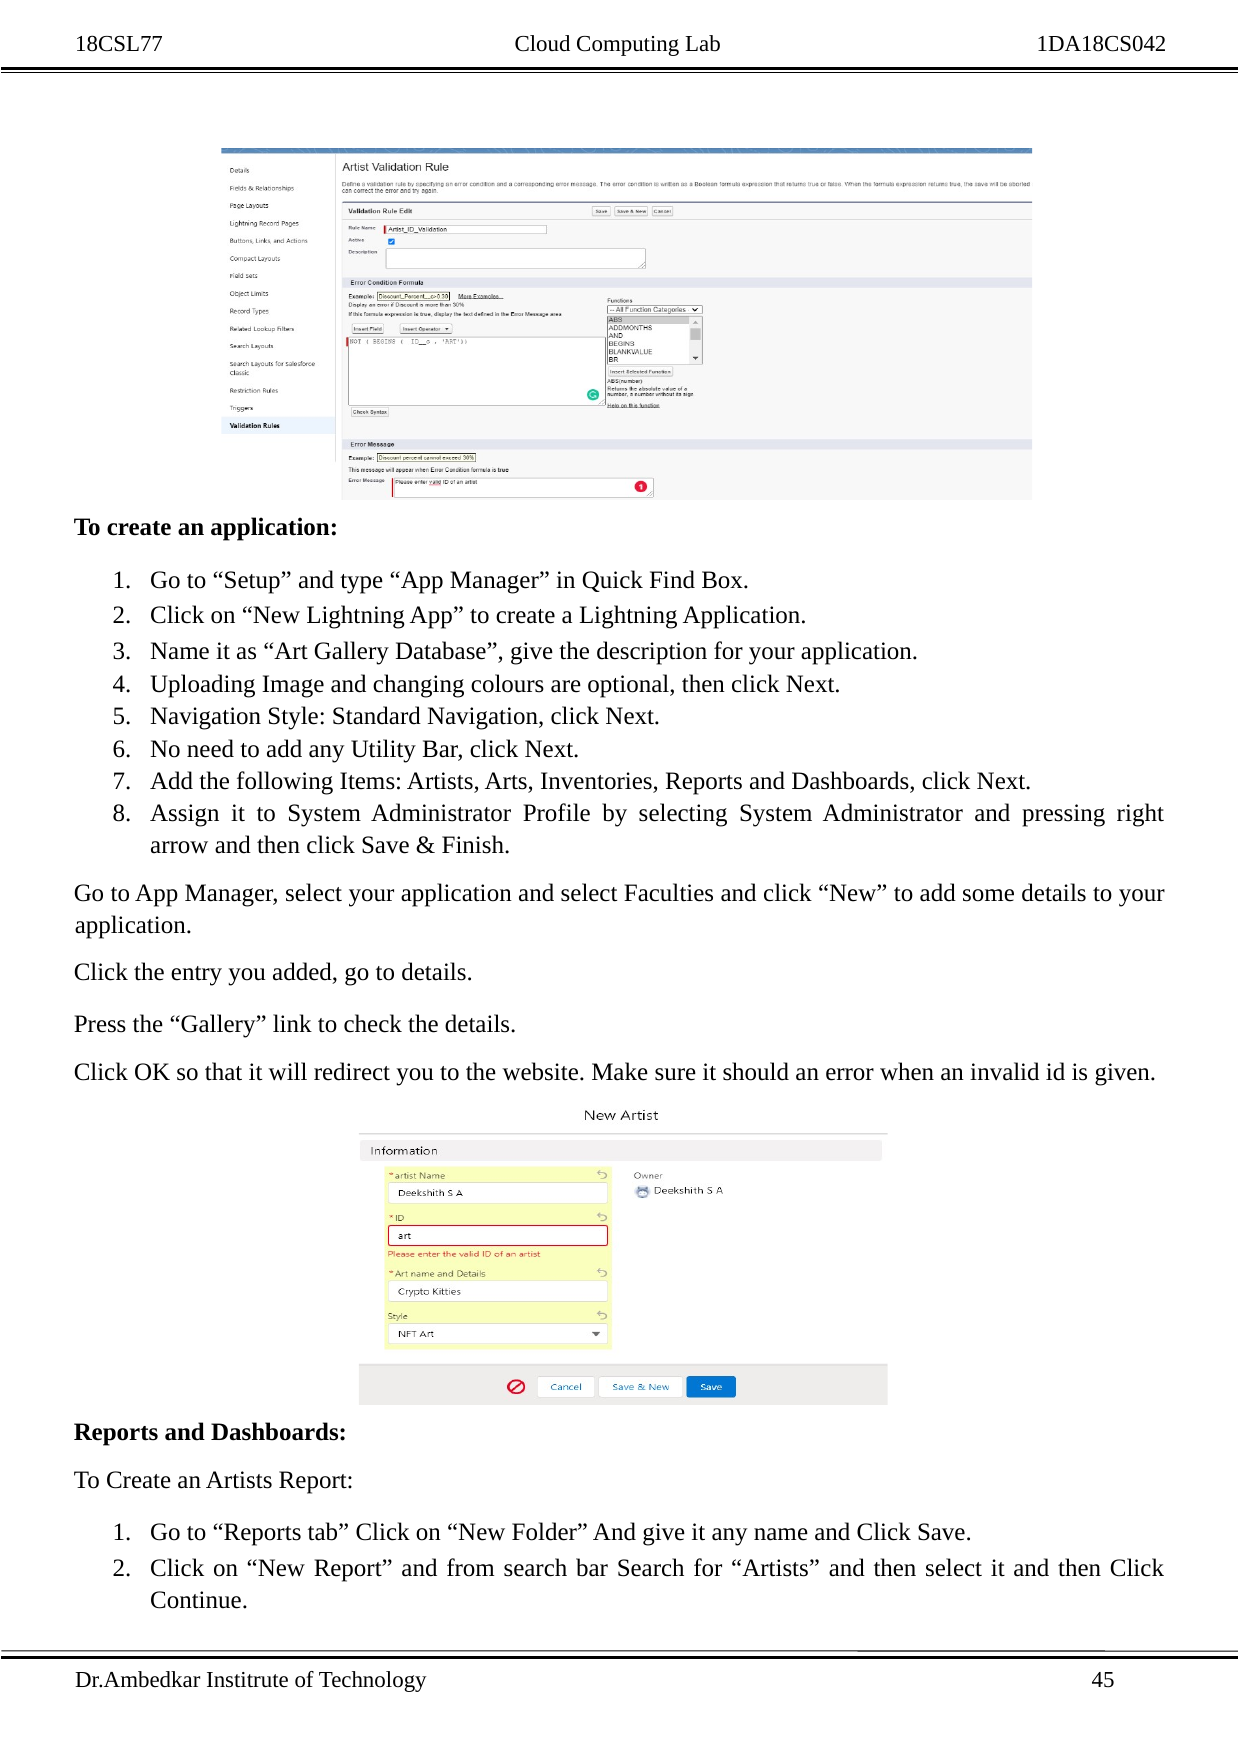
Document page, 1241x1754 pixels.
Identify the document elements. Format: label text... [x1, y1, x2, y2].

list No need to add any Utility Bar, click Next. [112, 734, 1166, 762]
text Go to App Manager, select your application and select Faculties and click “New” to add some details to your application. [73, 878, 1166, 938]
text Press the “Gallery” link to check the details. [73, 1009, 1166, 1038]
list Click on “New Report” and from search bar Search for “Artists” and then select it and then Click Continue. [112, 1553, 1166, 1614]
list Navigation Style: Standard Navigation, click Next. [112, 701, 1166, 730]
text To Create an Artists Report: [73, 1465, 1166, 1494]
picture [221, 148, 1033, 500]
picture [358, 1103, 888, 1405]
text Click OK so that it will redirect you to the website. Make sure it should an error when an invalid id is given. [73, 1057, 1166, 1086]
list Go to “Reports tab” Click on “New Folder” And give it any name and Click Save. [112, 1517, 1166, 1546]
list Click on “New Lightning App” to create a Lightning Application. [112, 601, 1166, 629]
list Add the following Items: Artists, Arts, Inventories, Reports and Dashboards, click Next. [112, 766, 1166, 795]
list Assign it to System Administrator Profile by selecting System Administrator and pressing right arrow and then click Save & Finish. [112, 798, 1166, 859]
text Click the entry you added, go to details. [73, 957, 1166, 986]
text Reports and Dashboards: [73, 1417, 1172, 1446]
list Name it as “Art Gallery Database”, give the description for your application. [112, 636, 1166, 665]
text To create an application: [73, 512, 1172, 541]
list Go to “Setup” and type “App Manager” in Quick Find Box. [112, 565, 1166, 593]
list Uploading Image and changing colours are optional, then click Next. [112, 669, 1166, 698]
